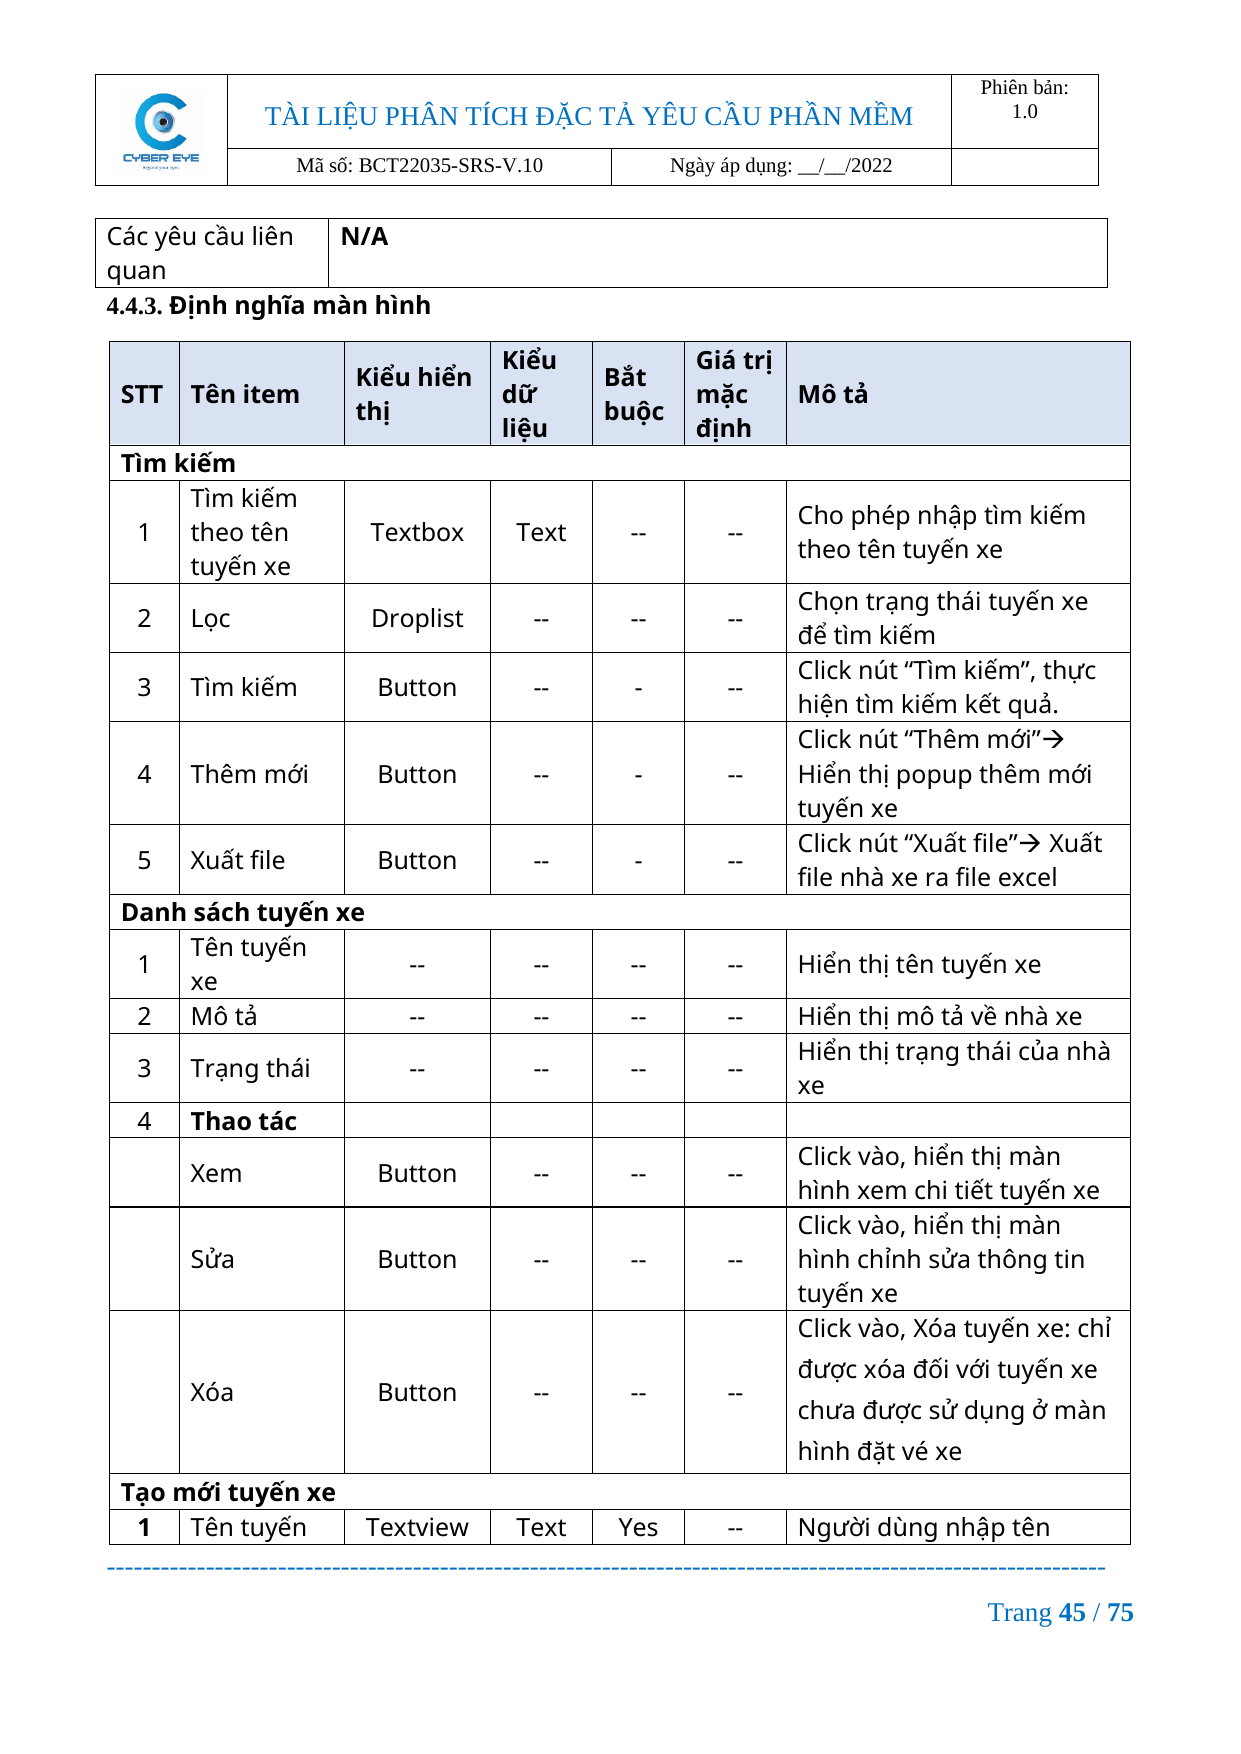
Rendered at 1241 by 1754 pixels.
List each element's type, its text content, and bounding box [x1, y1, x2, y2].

table_cell -- [593, 481, 684, 583]
table_cell -- [491, 930, 592, 998]
table_cell Tên tuyến xe [180, 1510, 344, 1543]
table_cell -- [685, 653, 786, 721]
table_cell Click vào, hiển thị màn hình chỉnh sửa thông tin tuyến xe [787, 1208, 1130, 1309]
table_cell Hiển thị tên tuyến xe [787, 930, 1130, 998]
table_cell Tên tuyến xe [180, 930, 344, 998]
table_cell -- [593, 999, 684, 1033]
table_cell 2 [110, 584, 179, 652]
table_cell Click vào, Xóa tuyến xe: chỉ được xóa đối với tuyến xe chưa được sử dụng ở màn hình đặt vé xe [787, 1311, 1130, 1473]
table_cell -- [345, 930, 490, 998]
table_header Giá trị mặc định [685, 342, 786, 444]
table_cell -- [685, 1311, 786, 1473]
table_cell [491, 1103, 592, 1137]
table_cell -- [491, 999, 592, 1033]
table_cell Button [345, 722, 490, 824]
table_cell N/A [329, 219, 1107, 287]
table_cell Tìm kiếm [110, 446, 1130, 479]
picture [118, 89, 204, 173]
table_cell Tìm kiếm [180, 653, 344, 721]
table_cell Yes [593, 1510, 684, 1543]
table_cell -- [685, 1208, 786, 1309]
table_cell Button [345, 1208, 490, 1309]
table_cell Button [345, 1138, 490, 1206]
table_cell - [593, 722, 684, 824]
table_header Tên item [180, 342, 344, 444]
table_cell Button [345, 653, 490, 721]
table_cell [685, 1103, 786, 1137]
table_cell 1 [110, 481, 179, 583]
table_cell [110, 1138, 179, 1206]
table_cell -- [491, 825, 592, 893]
table_cell -- [685, 1510, 786, 1543]
table_cell -- [491, 584, 592, 652]
table_header Mô tả [787, 342, 1130, 444]
table_header Kiểu dữ liệu [491, 342, 592, 444]
table_cell 2 [110, 999, 179, 1033]
table_header Kiểu hiển thị [345, 342, 490, 444]
table_cell Click nút “Thêm mới” Hiển thị popup thêm mới tuyến xe [787, 722, 1130, 824]
table_cell Sửa [180, 1208, 344, 1309]
table_cell Button [345, 825, 490, 893]
table_cell -- [685, 999, 786, 1033]
table_cell 1 [110, 1510, 179, 1543]
table_cell 4 [110, 1103, 179, 1137]
table_cell -- [491, 653, 592, 721]
table_cell -- [593, 930, 684, 998]
table_cell -- [593, 1208, 684, 1309]
table_cell 3 [110, 653, 179, 721]
table_cell Click nút “Xuất file” Xuất file nhà xe ra file excel [787, 825, 1130, 893]
table_cell Text [491, 1510, 592, 1543]
table_cell 5 [110, 825, 179, 893]
table_cell Thêm mới [180, 722, 344, 824]
table_cell Danh sách tuyến xe [110, 895, 1130, 929]
table_cell [593, 1103, 684, 1137]
table_cell -- [345, 999, 490, 1033]
table_cell -- [685, 584, 786, 652]
table_cell -- [593, 1311, 684, 1473]
table_cell Trạng thái [180, 1034, 344, 1102]
table_cell Textbox [345, 481, 490, 583]
table_cell [110, 1208, 179, 1309]
table_cell [787, 1103, 1130, 1137]
table_cell -- [491, 1311, 592, 1473]
table_cell Tìm kiếm theo tên tuyến xe [180, 481, 344, 583]
table_cell Text [491, 481, 592, 583]
table_cell - [593, 825, 684, 893]
table_cell Các yêu cầu liên quan [96, 219, 328, 287]
table_cell 1 [110, 930, 179, 998]
text Định nghĩa màn hình [106, 288, 1134, 322]
table_cell Tạo mới tuyến xe [110, 1474, 1130, 1508]
table_cell -- [345, 1034, 490, 1102]
table_header Bắt buộc [593, 342, 684, 444]
table_cell Droplist [345, 584, 490, 652]
table_cell Xem [180, 1138, 344, 1206]
table_cell Lọc [180, 584, 344, 652]
table_cell -- [685, 481, 786, 583]
table_cell -- [593, 1138, 684, 1206]
table_cell -- [491, 1138, 592, 1206]
table_cell [110, 1311, 179, 1473]
table_cell [345, 1103, 490, 1137]
table_cell Mô tả [180, 999, 344, 1033]
table_cell Chọn trạng thái tuyến xe để tìm kiếm [787, 584, 1130, 652]
table_cell -- [685, 722, 786, 824]
table_cell -- [491, 1208, 592, 1309]
table_cell 4 [110, 722, 179, 824]
table_cell Click nút “Tìm kiếm”, thực hiện tìm kiếm kết quả. [787, 653, 1130, 721]
table_cell Hiển thị trạng thái của nhà xe [787, 1034, 1130, 1102]
table_cell -- [491, 1034, 592, 1102]
table_cell -- [491, 722, 592, 824]
table_cell Xóa [180, 1311, 344, 1473]
table_cell Hiển thị mô tả về nhà xe [787, 999, 1130, 1033]
table_cell Thao tác [180, 1103, 344, 1137]
table_cell -- [593, 584, 684, 652]
table_cell -- [593, 1034, 684, 1102]
table_header STT [110, 342, 179, 444]
table_cell Người dùng nhập tên tuyến xe [787, 1510, 1130, 1543]
table_cell Textview [345, 1510, 490, 1543]
table_cell Xuất file [180, 825, 344, 893]
table_cell Click vào, hiển thị màn hình xem chi tiết tuyến xe [787, 1138, 1130, 1206]
table_cell -- [685, 930, 786, 998]
table_cell 3 [110, 1034, 179, 1102]
table_cell Cho phép nhập tìm kiếm theo tên tuyến xe [787, 481, 1130, 583]
table_cell -- [685, 1034, 786, 1102]
table_cell - [593, 653, 684, 721]
table_cell -- [685, 825, 786, 893]
table_cell -- [685, 1138, 786, 1206]
table_cell Button [345, 1311, 490, 1473]
